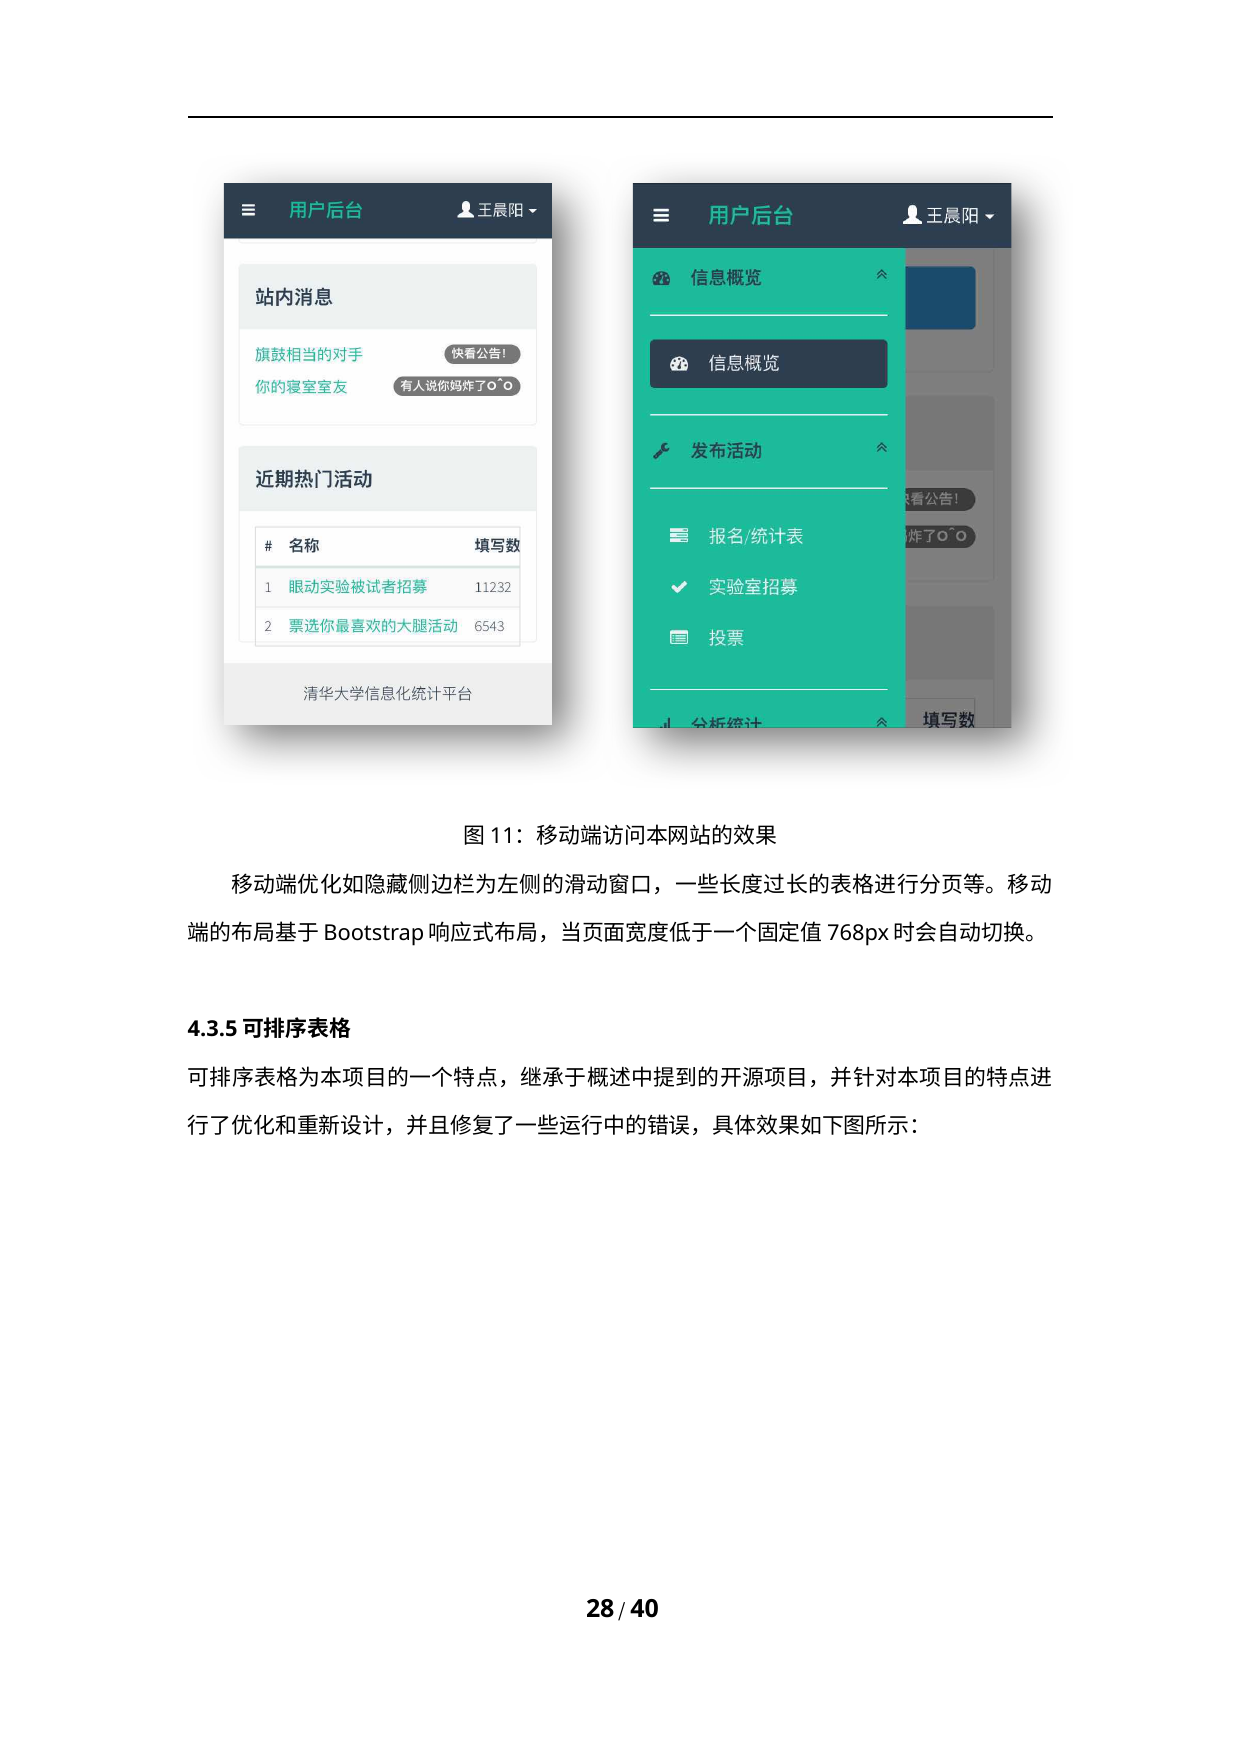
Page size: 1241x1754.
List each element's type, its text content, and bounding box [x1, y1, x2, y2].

table_header [188, 156, 597, 818]
text 4.3.5可排序表格 [187, 1011, 1053, 1043]
table_header [597, 156, 1053, 818]
text 可排序表格为本项目的一个特点，继承于概述中提到的开源项目，并针对本项目的特点进行了优化和重新设计，并且修复了一些运行中的错误，具体效果如下图所示： [187, 1059, 1053, 1140]
text 移动端优化如隐藏侧边栏为左侧的滑动窗口，一些长度过长的表格进行分页等。移动端的布局基于Bootstrap响应式布局，当页面宽度低于一个固定值768px时会自动切换。 [187, 866, 1053, 948]
picture [223, 183, 552, 725]
picture [632, 183, 1012, 728]
text 图11：移动端访问本网站的效果 [187, 818, 1053, 851]
